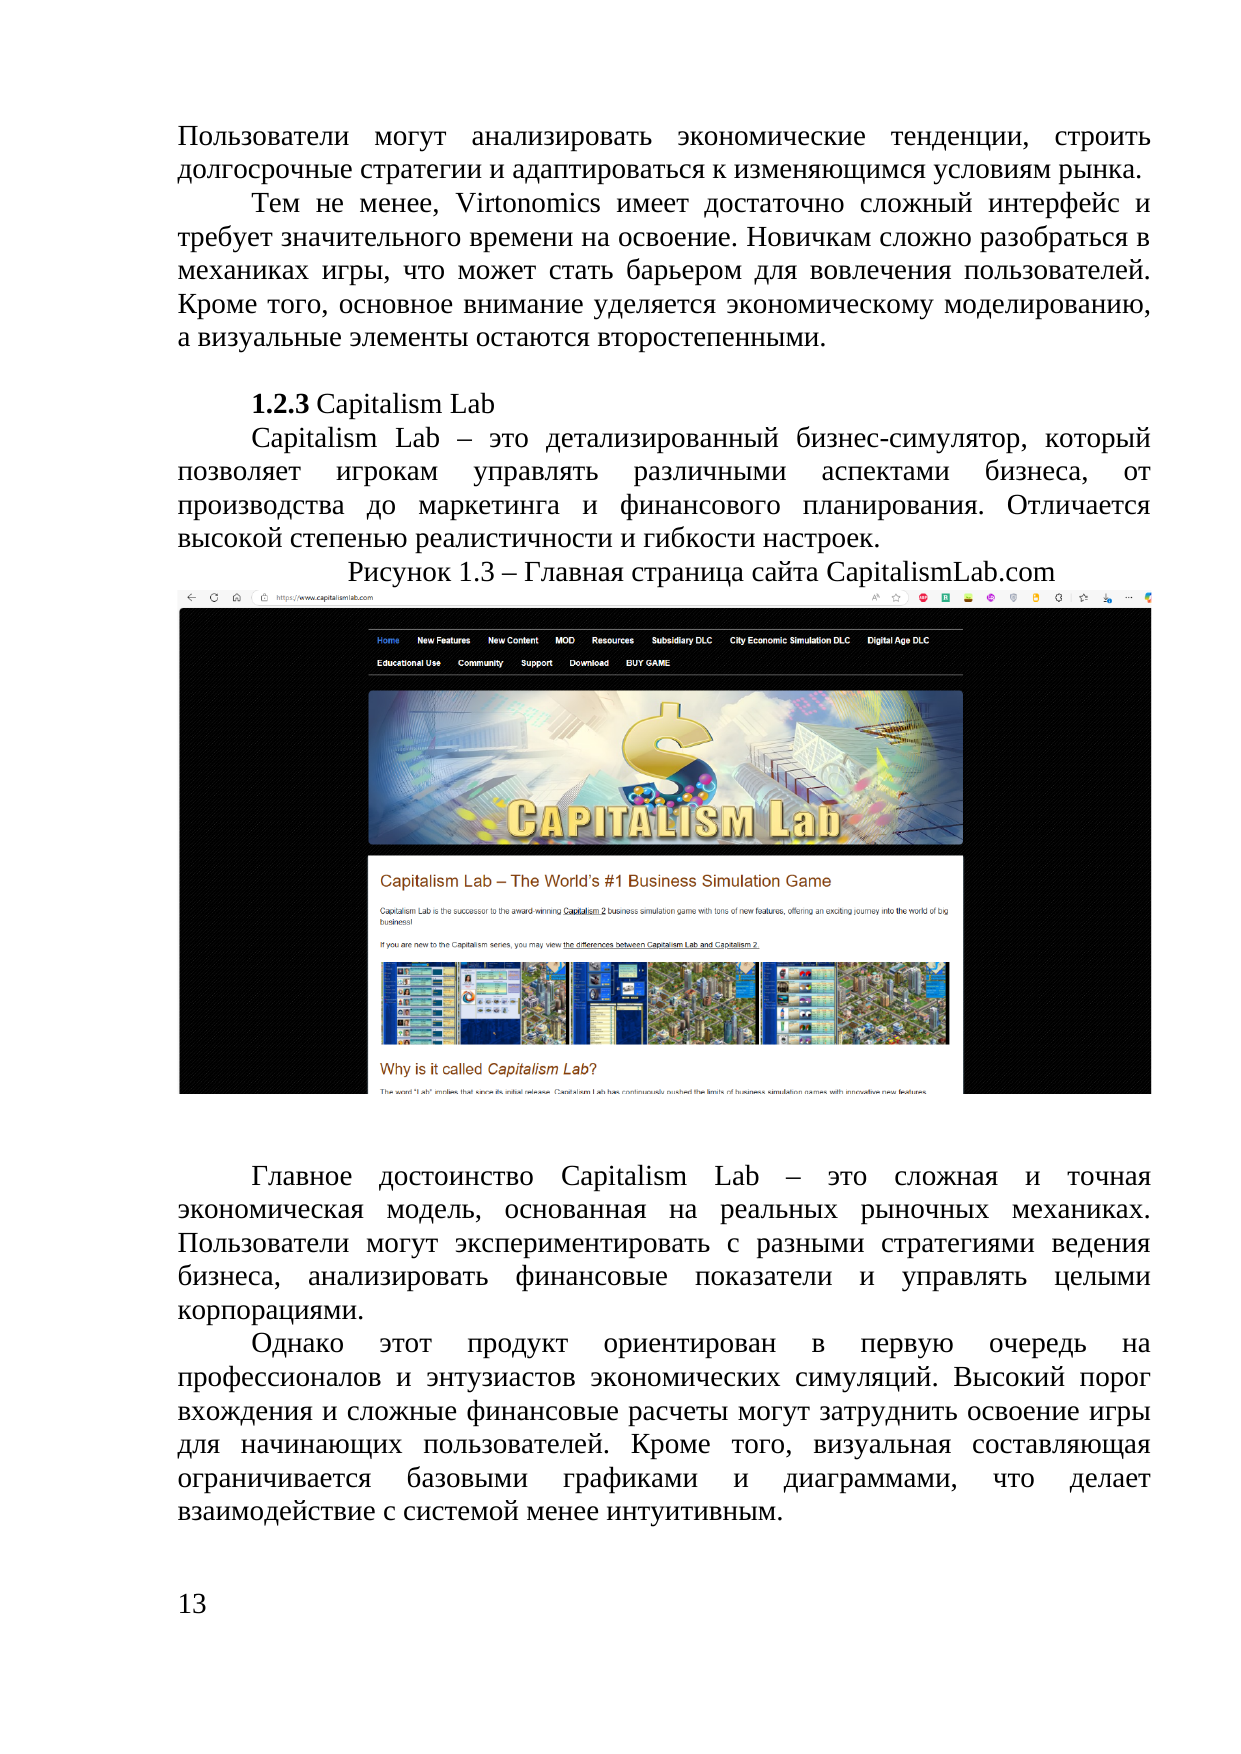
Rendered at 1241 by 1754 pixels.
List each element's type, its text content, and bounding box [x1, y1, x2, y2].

text Главное достоинство Capitalism Lab – это сложная и точная экономическая модель, основанная на реальных рыночных механиках. Пользователи могут экспериментировать с разными стратегиями ведения бизнеса, анализировать финансовые показатели и управлять целыми корпорациями. [177, 1158, 1152, 1326]
text Тем не менее, Virtonomics имеет достаточно сложный интерфейс и требует значительного времени на освоение. Новичкам сложно разобраться в механиках игры, что может стать барьером для вовлечения пользователей. Кроме того, основное внимание уделяется экономическому моделированию, а визуальные элементы остаются второстепенными. [177, 185, 1152, 353]
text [177, 118, 1152, 185]
text Рисунок 1.3 – Главная страница сайта CapitalismLab.com [177, 554, 1152, 588]
title Capitalism Lab [251, 386, 1152, 420]
text Однако этот продукт ориентирован в первую очередь на профессионалов и энтузиастов экономических симуляций. Высокий порог вхождения и сложные финансовые расчеты могут затруднить освоение игры для начинающих пользователей. Кроме того, визуальная составляющая ограничивается базовыми графиками и диаграммами, что делает взаимодействие с системой менее интуитивным. [177, 1326, 1152, 1527]
text Capitalism Lab – это детализированный бизнес-симулятор, который позволяет игрокам управлять различными аспектами бизнеса, от производства до маркетинга и финансового планирования. Отличается высокой степенью реалистичности и гибкости настроек. [177, 420, 1152, 554]
picture [177, 590, 1152, 1093]
